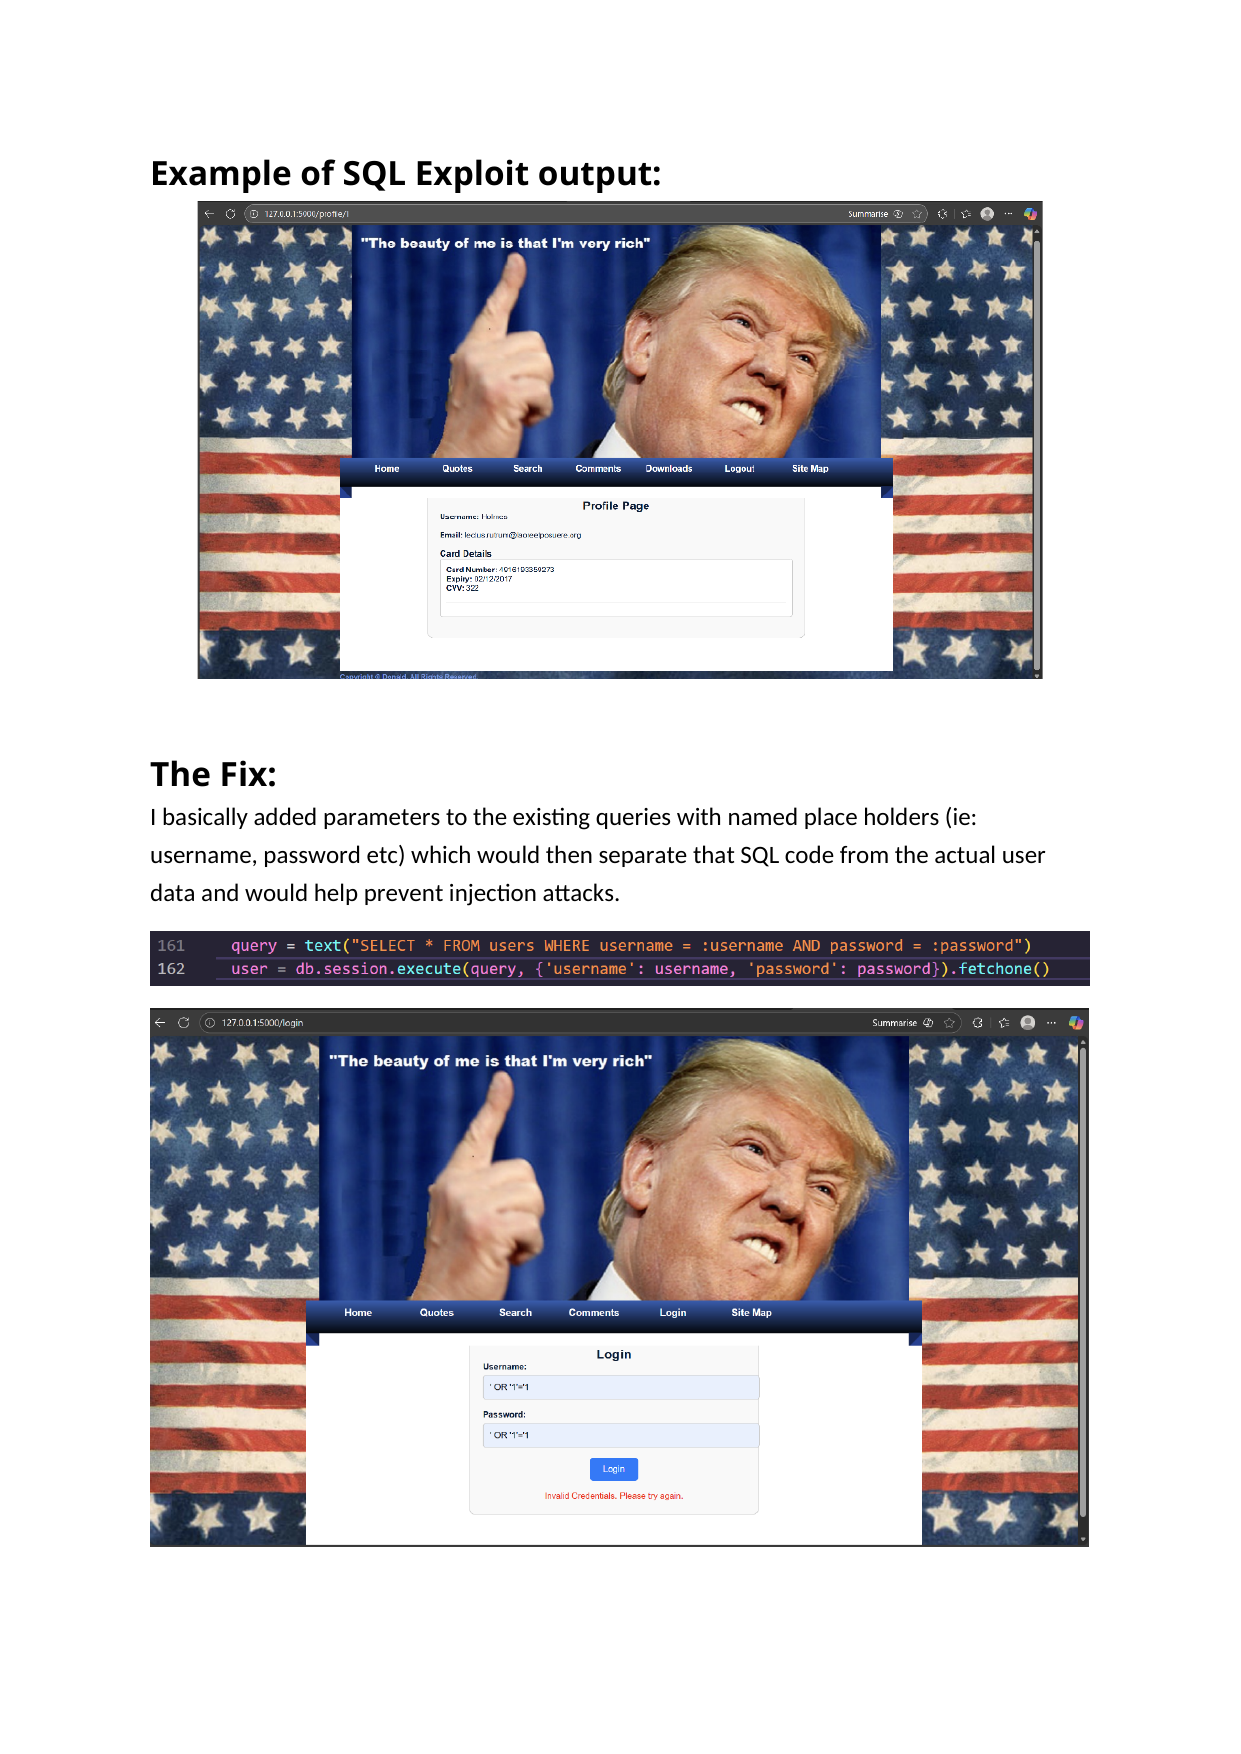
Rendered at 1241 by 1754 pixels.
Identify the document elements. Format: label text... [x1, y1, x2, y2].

picture [197, 201, 1043, 679]
subtitle The Fix: [150, 751, 1090, 796]
picture [150, 1008, 1089, 1547]
subtitle Example of SQL Exploit output: [150, 150, 1090, 195]
text I basically added parameters to the existing queries with named place holders (ie: username, password etc) which would then separate that SQL code from the actual user data and would help prevent injection attacks. [150, 801, 1090, 907]
picture [150, 931, 1090, 986]
